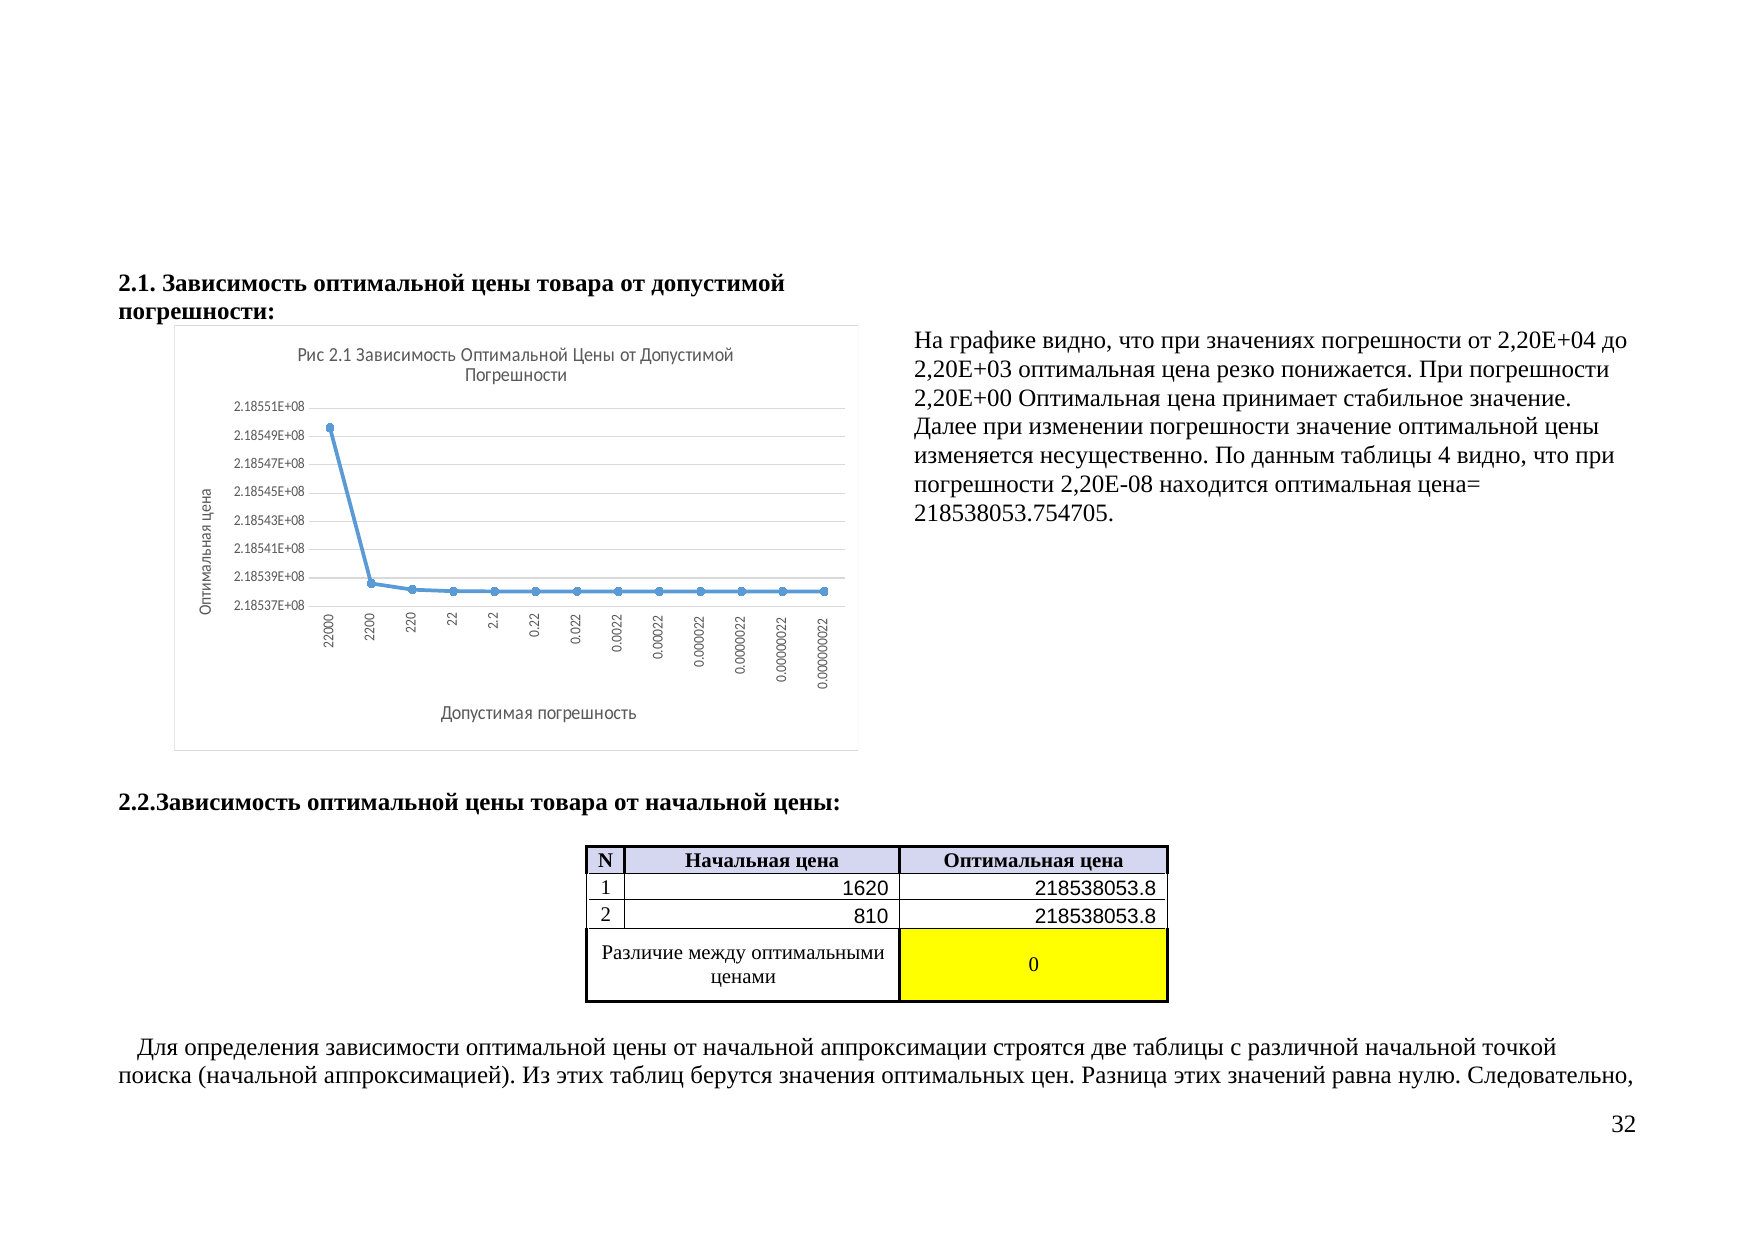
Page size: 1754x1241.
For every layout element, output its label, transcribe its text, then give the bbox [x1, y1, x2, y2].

table_cell 218538053.8 [900, 899, 1167, 927]
subtitle 2.2.Зависимость оптимальной цены товара от начальной цены: [118, 787, 1636, 816]
subtitle 2.1. Зависимость оптимальной цены товара от допустимой погрешности: [118, 268, 840, 325]
table_cell Различие между оптимальными ценами [588, 928, 898, 1000]
table_cell 218538053.8 [900, 873, 1167, 899]
table_header N [588, 848, 623, 873]
table_header Оптимальная цена [901, 848, 1166, 873]
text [118, 1032, 1636, 1089]
table_cell 1620 [625, 874, 899, 899]
table_cell 1 [587, 873, 624, 899]
text На графике видно, что при значениях погрешности от 2,20E+04 до 2,20E+03 оптимальная цена резко понижается. При погрешности 2,20E+00 Оптимальная цена принимает стабильное значение. Далее при изменении погрешности значение оптимальной цены изменяется несущественно. По данным таблицы 4 видно, что при погрешности 2,20E-08 находится оптимальная цена= 218538053.754705. [914, 325, 1636, 526]
table_header Начальная цена [626, 848, 898, 873]
table_cell 0 [901, 928, 1166, 1000]
table_cell 2 [587, 899, 624, 927]
table_cell 810 [625, 900, 899, 927]
